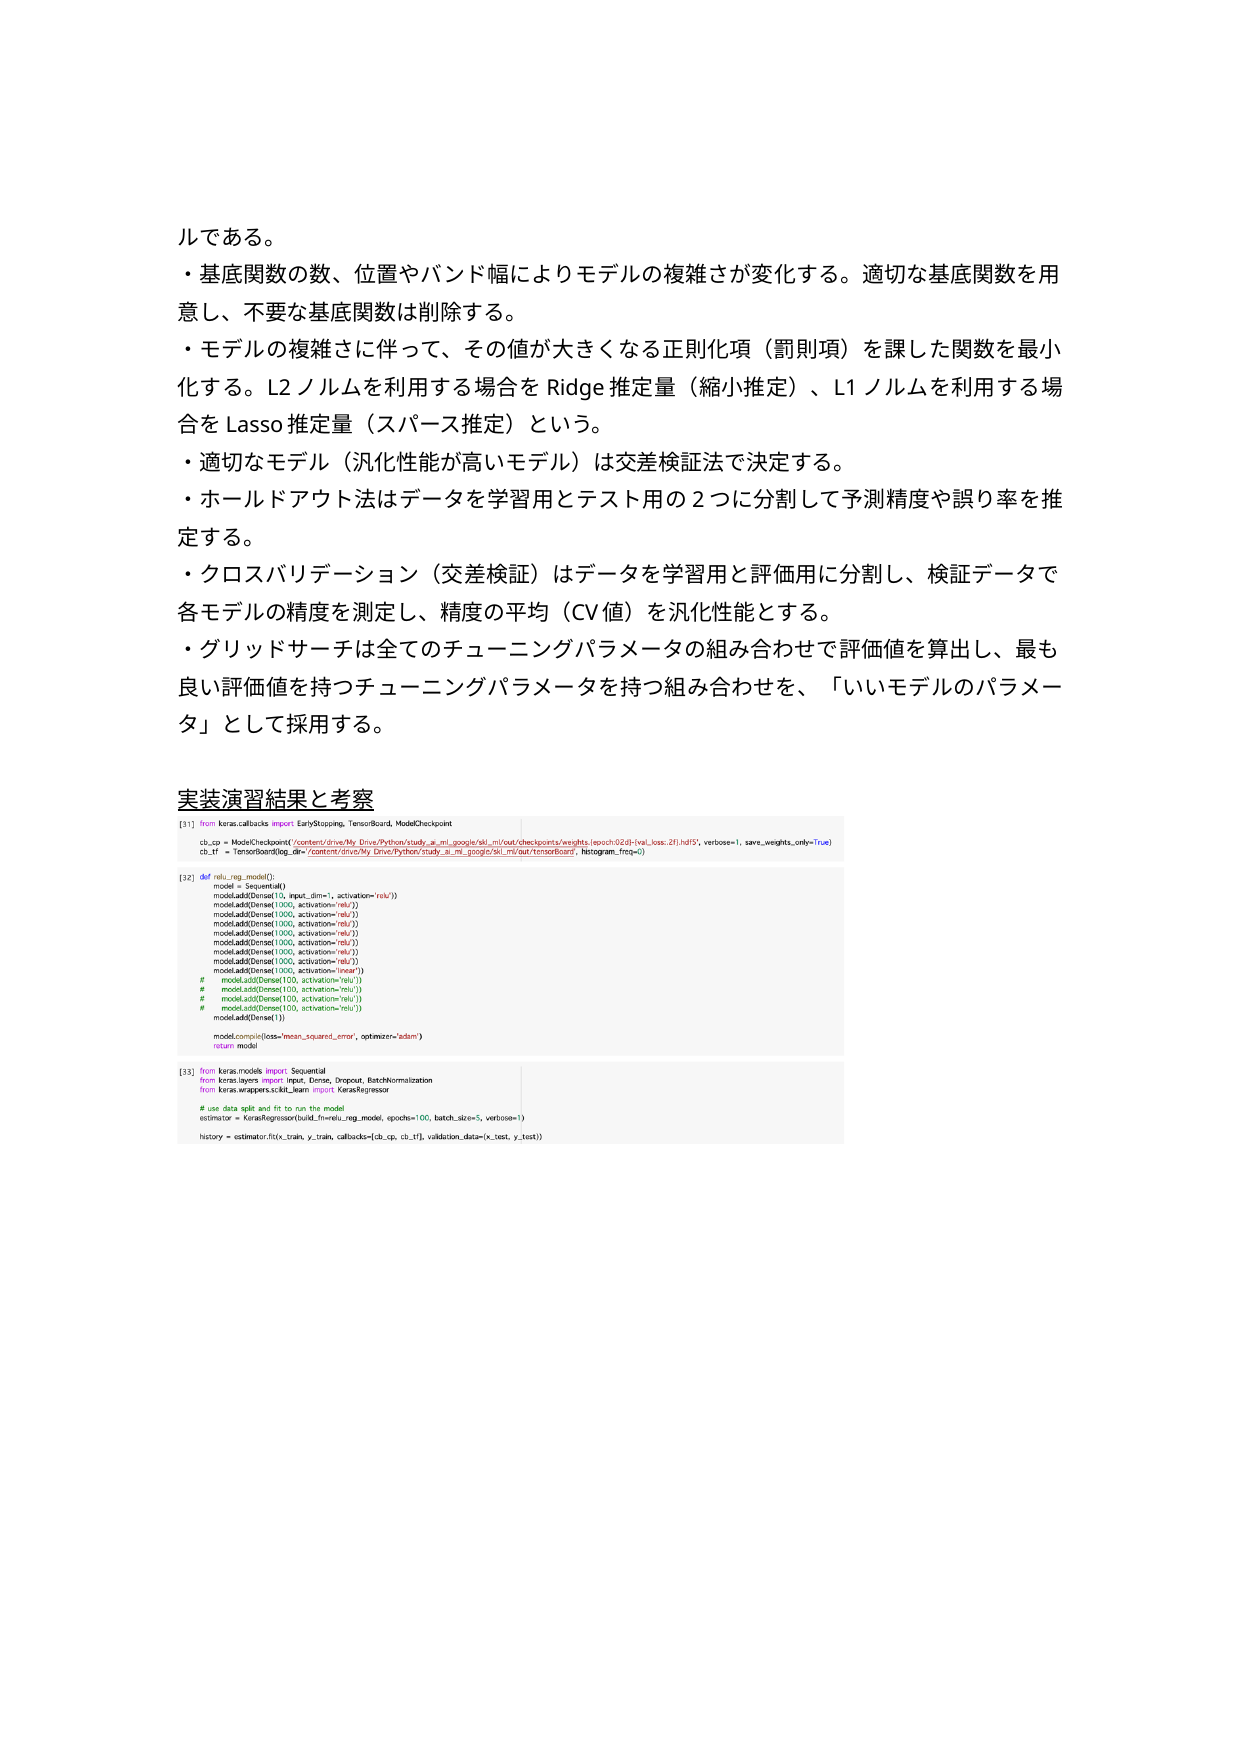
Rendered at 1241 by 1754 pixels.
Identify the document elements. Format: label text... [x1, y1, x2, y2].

picture [177, 816, 845, 1144]
text ・クロスバリデーション（交差検証）はデータを学習用と評価用に分割し、検証データで各モデルの精度を測定し、精度の平均（CV値）を汎化性能とする。 [177, 554, 1063, 629]
text ・適切なモデル（汎化性能が高いモデル）は交差検証法で決定する。 [177, 442, 1063, 479]
text ・基底関数の数、位置やバンド幅によりモデルの複雑さが変化する。適切な基底関数を用意し、不要な基底関数は削除する。 [177, 254, 1063, 329]
text ・モデルの複雑さに伴って、その値が大きくなる正則化項（罰則項）を課した関数を最小化する。L2ノルムを利用する場合をRidge推定量（縮小推定）、L1ノルムを利用する場合をLasso推定量（スパース推定）という。 [177, 329, 1063, 442]
text ・ホールドアウト法はデータを学習用とテスト用の2つに分割して予測精度や誤り率を推定する。 [177, 479, 1063, 554]
text 実装演習結果と考察 [177, 779, 1063, 817]
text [177, 217, 1063, 254]
text ・グリッドサーチは全てのチューニングパラメータの組み合わせで評価値を算出し、最も良い評価値を持つチューニングパラメータを持つ組み合わせを、「いいモデルのパラメータ」として採用する。 [177, 629, 1063, 742]
